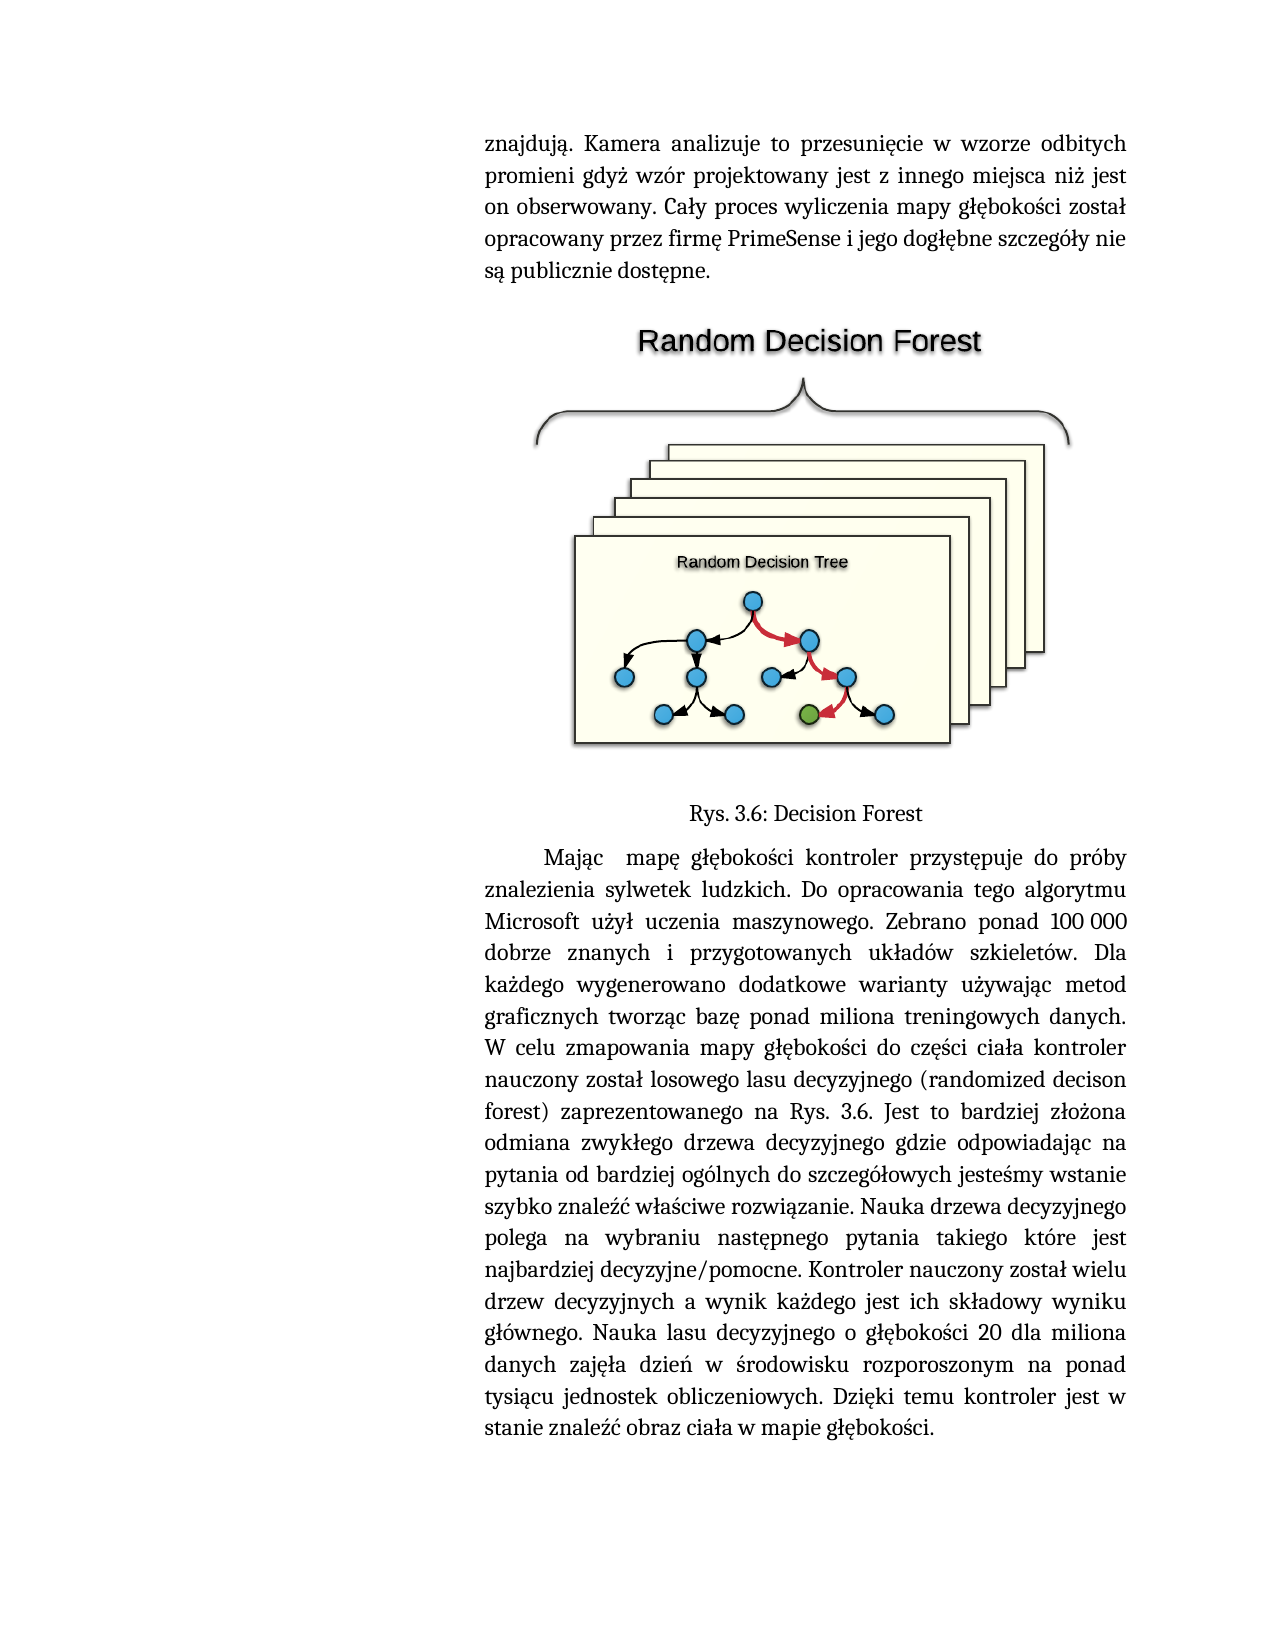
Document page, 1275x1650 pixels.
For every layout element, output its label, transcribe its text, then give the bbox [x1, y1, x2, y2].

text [484, 130, 1127, 284]
picture [518, 300, 1094, 784]
text Rys. 3.6: Decision Forest [484, 800, 1127, 828]
text Mając mapę głębokości kontroler przystępuje do próby znalezienia sylwetek ludzkich. Do opracowania tego algorytmu Microsoft użył uczenia maszynowego. Zebrano ponad 100 000 dobrze znanych i przygotowanych układów szkieletów. Dla każdego wygenerowano dodatkowe warianty używając metod graficznych tworząc bazę ponad miliona treningowych danych. W celu zmapowania mapy głębokości do części ciała kontroler nauczony został losowego lasu decyzyjnego (randomized decison forest) zaprezentowanego na Rys. 3.6. Jest to bardziej złożona odmiana zwykłego drzewa decyzyjnego gdzie odpowiadając na pytania od bardziej ogólnych do szczegółowych jesteśmy wstanie szybko znaleźć właściwe rozwiązanie. Nauka drzewa decyzyjnego polega na wybraniu następnego pytania takiego które jest najbardziej decyzyjne/pomocne. Kontroler nauczony został wielu drzew decyzyjnych a wynik każdego jest ich składowy wyniku głównego. Nauka lasu decyzyjnego o głębokości 20 dla miliona danych zajęła dzień w środowisku rozporoszonym na ponad tysiącu jednostek obliczeniowych. Dzięki temu kontroler jest w stanie znaleźć obraz ciała w mapie głębokości. [484, 844, 1127, 1442]
